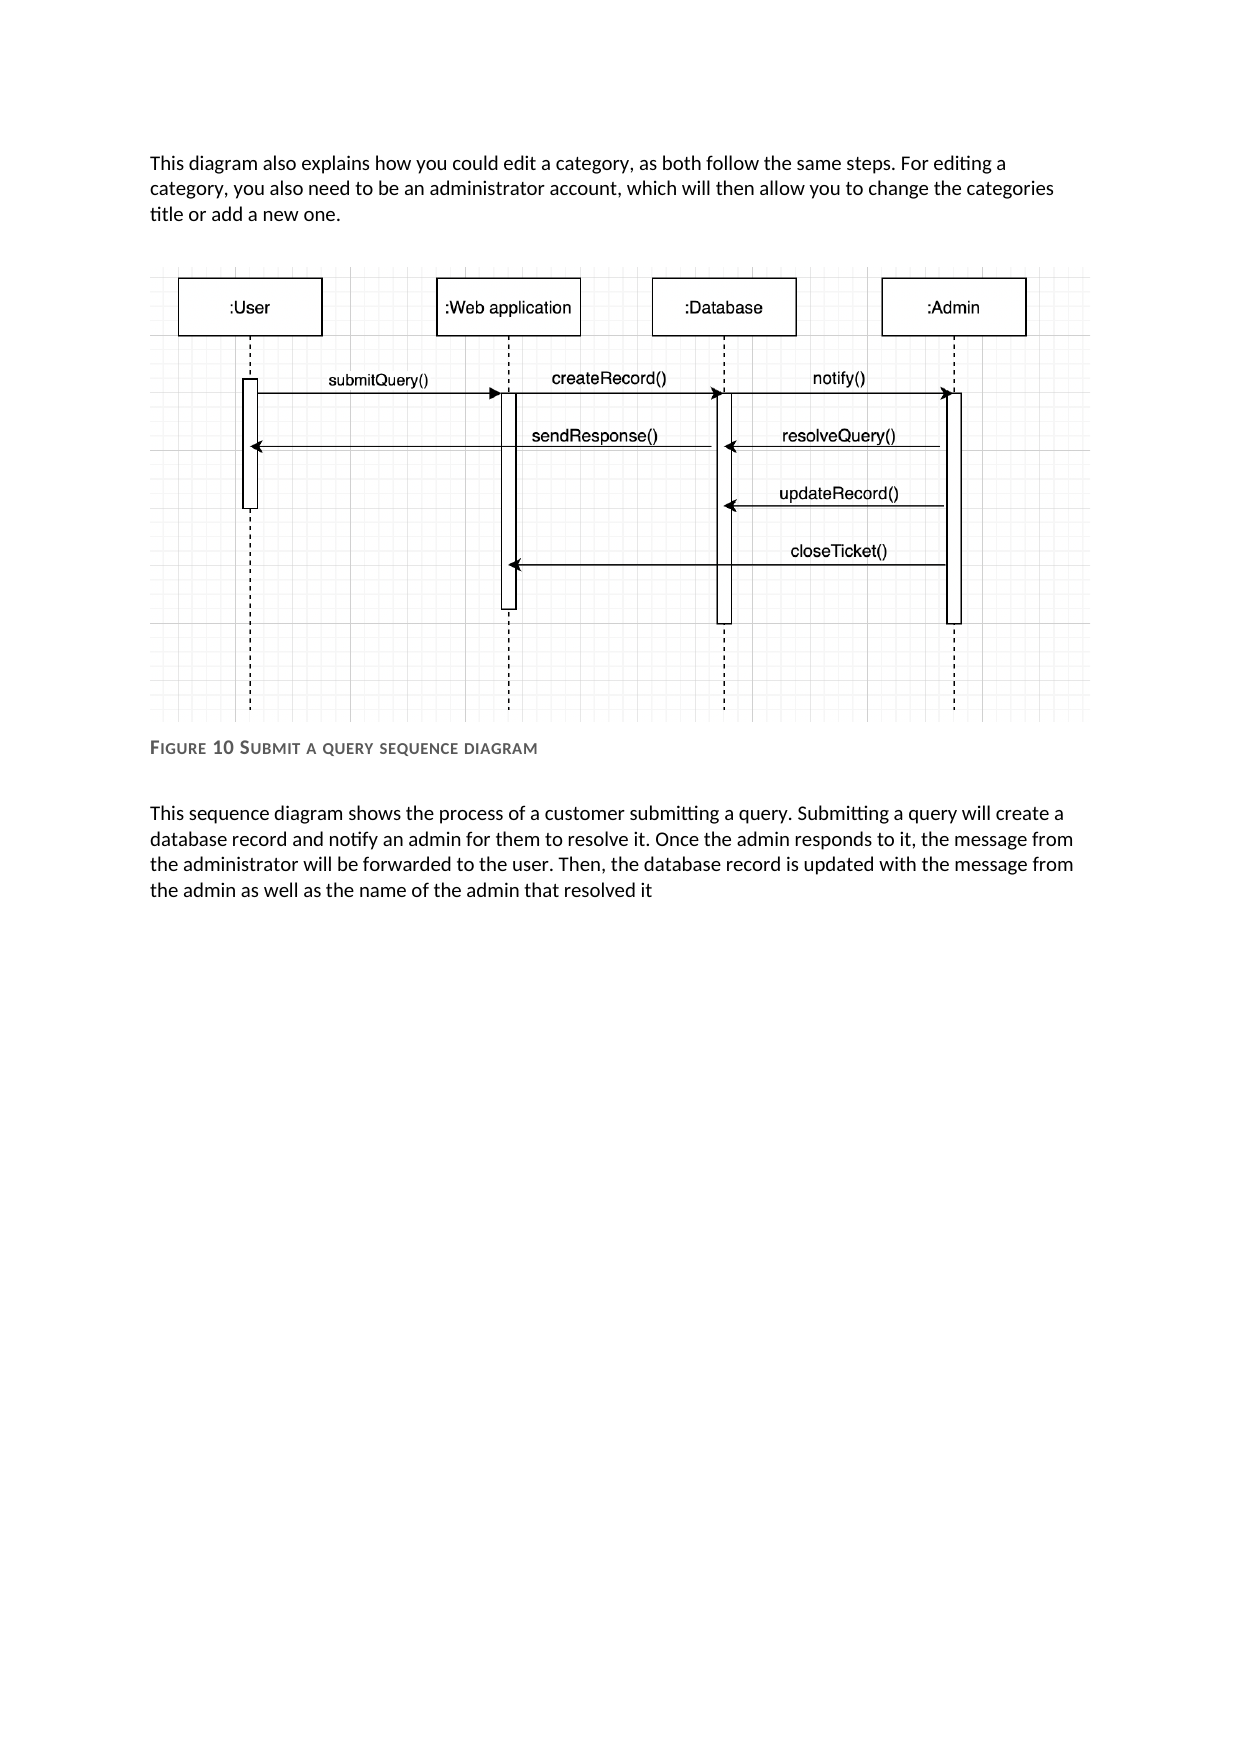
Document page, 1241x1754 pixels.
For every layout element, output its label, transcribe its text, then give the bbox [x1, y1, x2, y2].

picture [150, 267, 1091, 722]
text This sequence diagram shows the process of a customer submitting a query. Submitting a query will create a database record and notify an admin for them to resolve it. Once the admin responds to it, the message from the administrator will be forwarded to the user. Then, the database record is updated with the message from the admin as well as the name of the admin that resolved it [150, 801, 1090, 902]
text Figure Submit a query sequence diagram [150, 734, 1090, 759]
text This diagram also explains how you could edit a category, as both follow the same steps. For editing a category, you also need to be an administrator account, which will then allow you to change the categories title or add a new one. [150, 150, 1090, 226]
